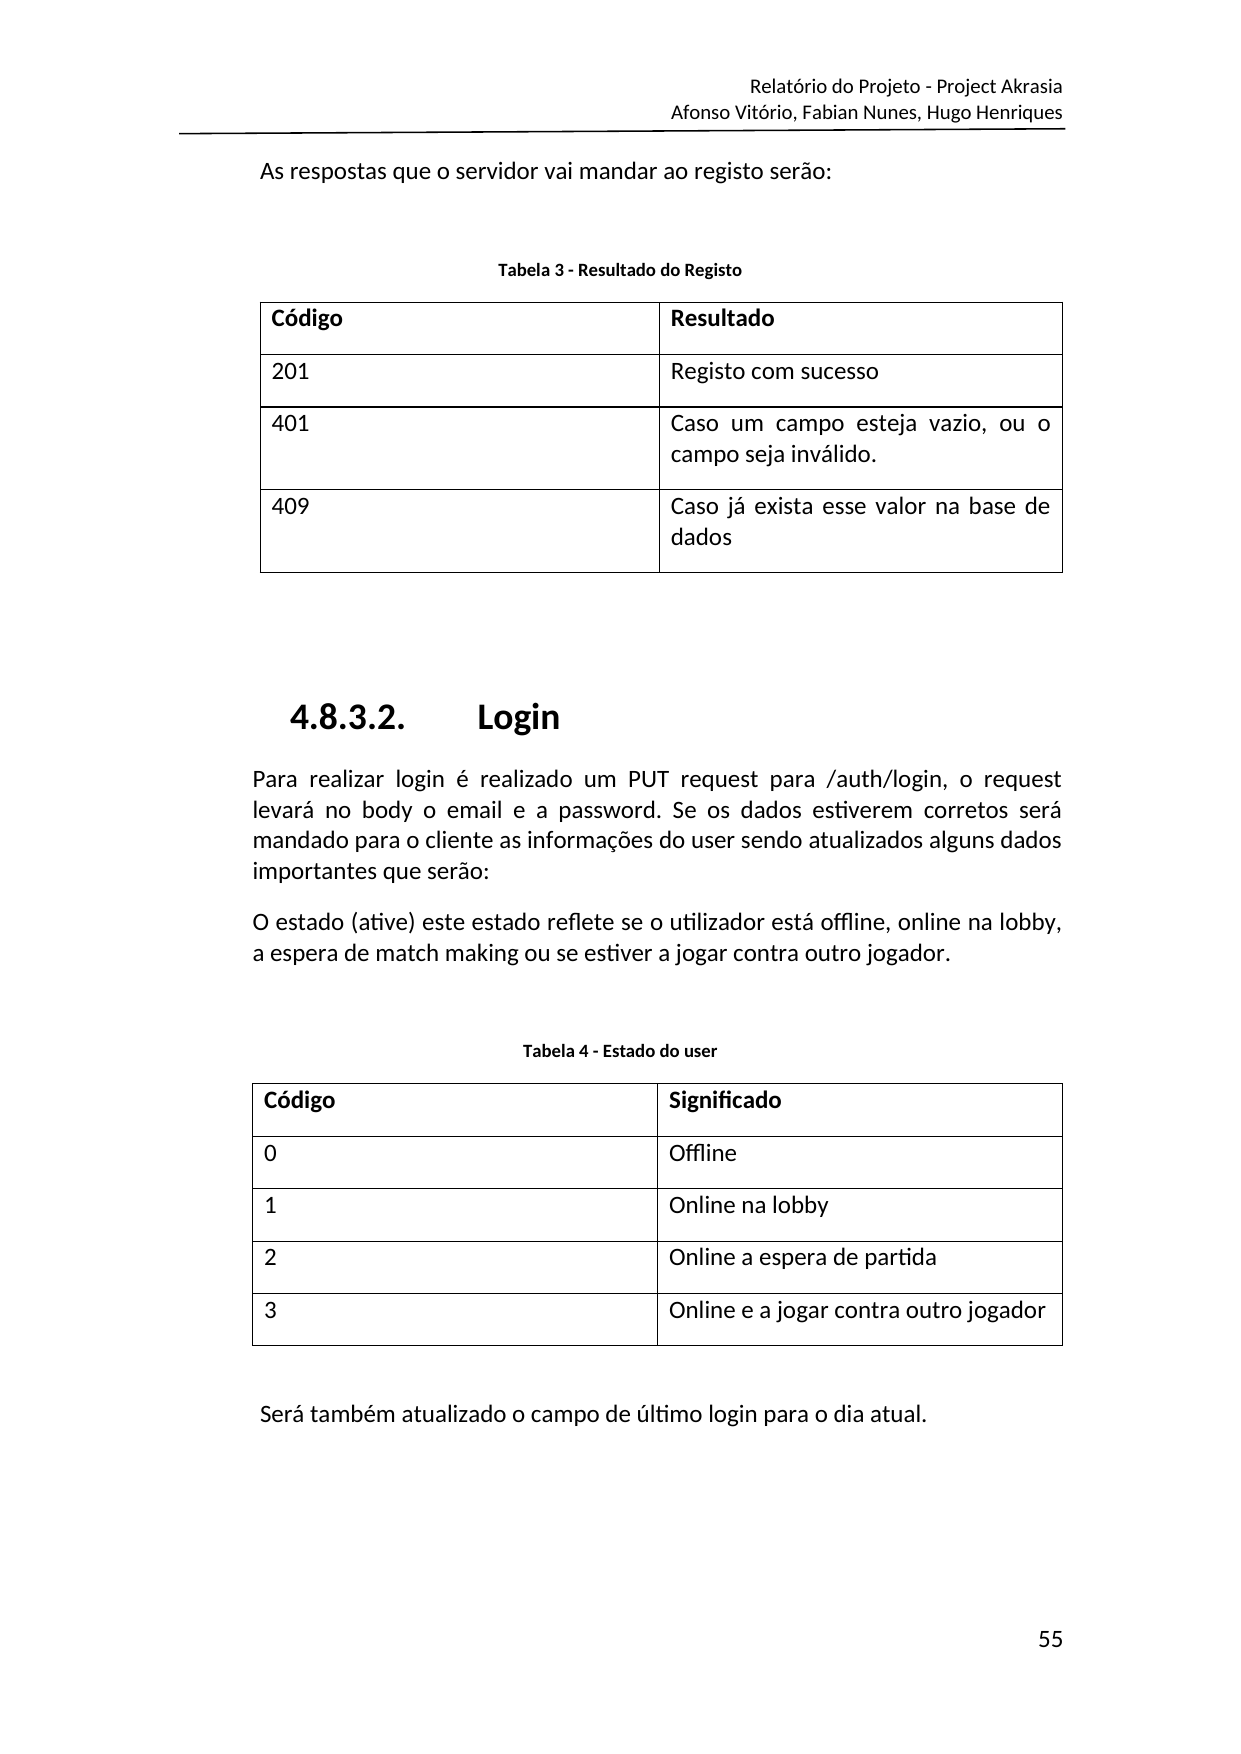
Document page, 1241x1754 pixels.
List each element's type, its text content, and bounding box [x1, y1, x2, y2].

table_cell 401 [261, 408, 659, 489]
table_header Significado [658, 1084, 1062, 1136]
table_header Resultado [660, 303, 1062, 354]
table_cell Caso já exista esse valor na base de dados [660, 490, 1062, 572]
table_header Código [253, 1084, 657, 1136]
table_cell 3 [253, 1294, 657, 1345]
table_cell 0 [253, 1137, 657, 1188]
table_cell 201 [261, 355, 659, 406]
text Para realizar login é realizado um PUT request para /auth/login, o request levará no body o email e a password. Se os dados estiverem corretos será mandado para o cliente as informações do user sendo atualizados alguns dados importantes que serão: [252, 763, 1063, 886]
text Será também atualizado o campo de último login para o dia atual. [260, 1398, 1063, 1428]
table_cell Online a espera de partida [658, 1242, 1062, 1293]
table_cell 1 [253, 1189, 657, 1241]
table_cell Registo com sucesso [660, 355, 1062, 406]
table_cell 409 [261, 490, 659, 572]
table_cell Online na lobby [658, 1189, 1062, 1241]
table_cell Offline [658, 1137, 1062, 1188]
table_header Código [261, 303, 659, 354]
table_cell Online e a jogar contra outro jogador [658, 1294, 1062, 1345]
text As respostas que o servidor vai mandar ao registo serão: [260, 155, 1063, 186]
text O estado (ative) este estado reflete se o utilizador está offline, online na lobby, a espera de match making ou se estiver a jogar contra outro jogador. [252, 906, 1063, 967]
table_cell 2 [253, 1242, 657, 1293]
subtitle Login [290, 693, 1063, 738]
table_cell Caso um campo esteja vazio, ou o campo seja inválido. [660, 408, 1062, 489]
